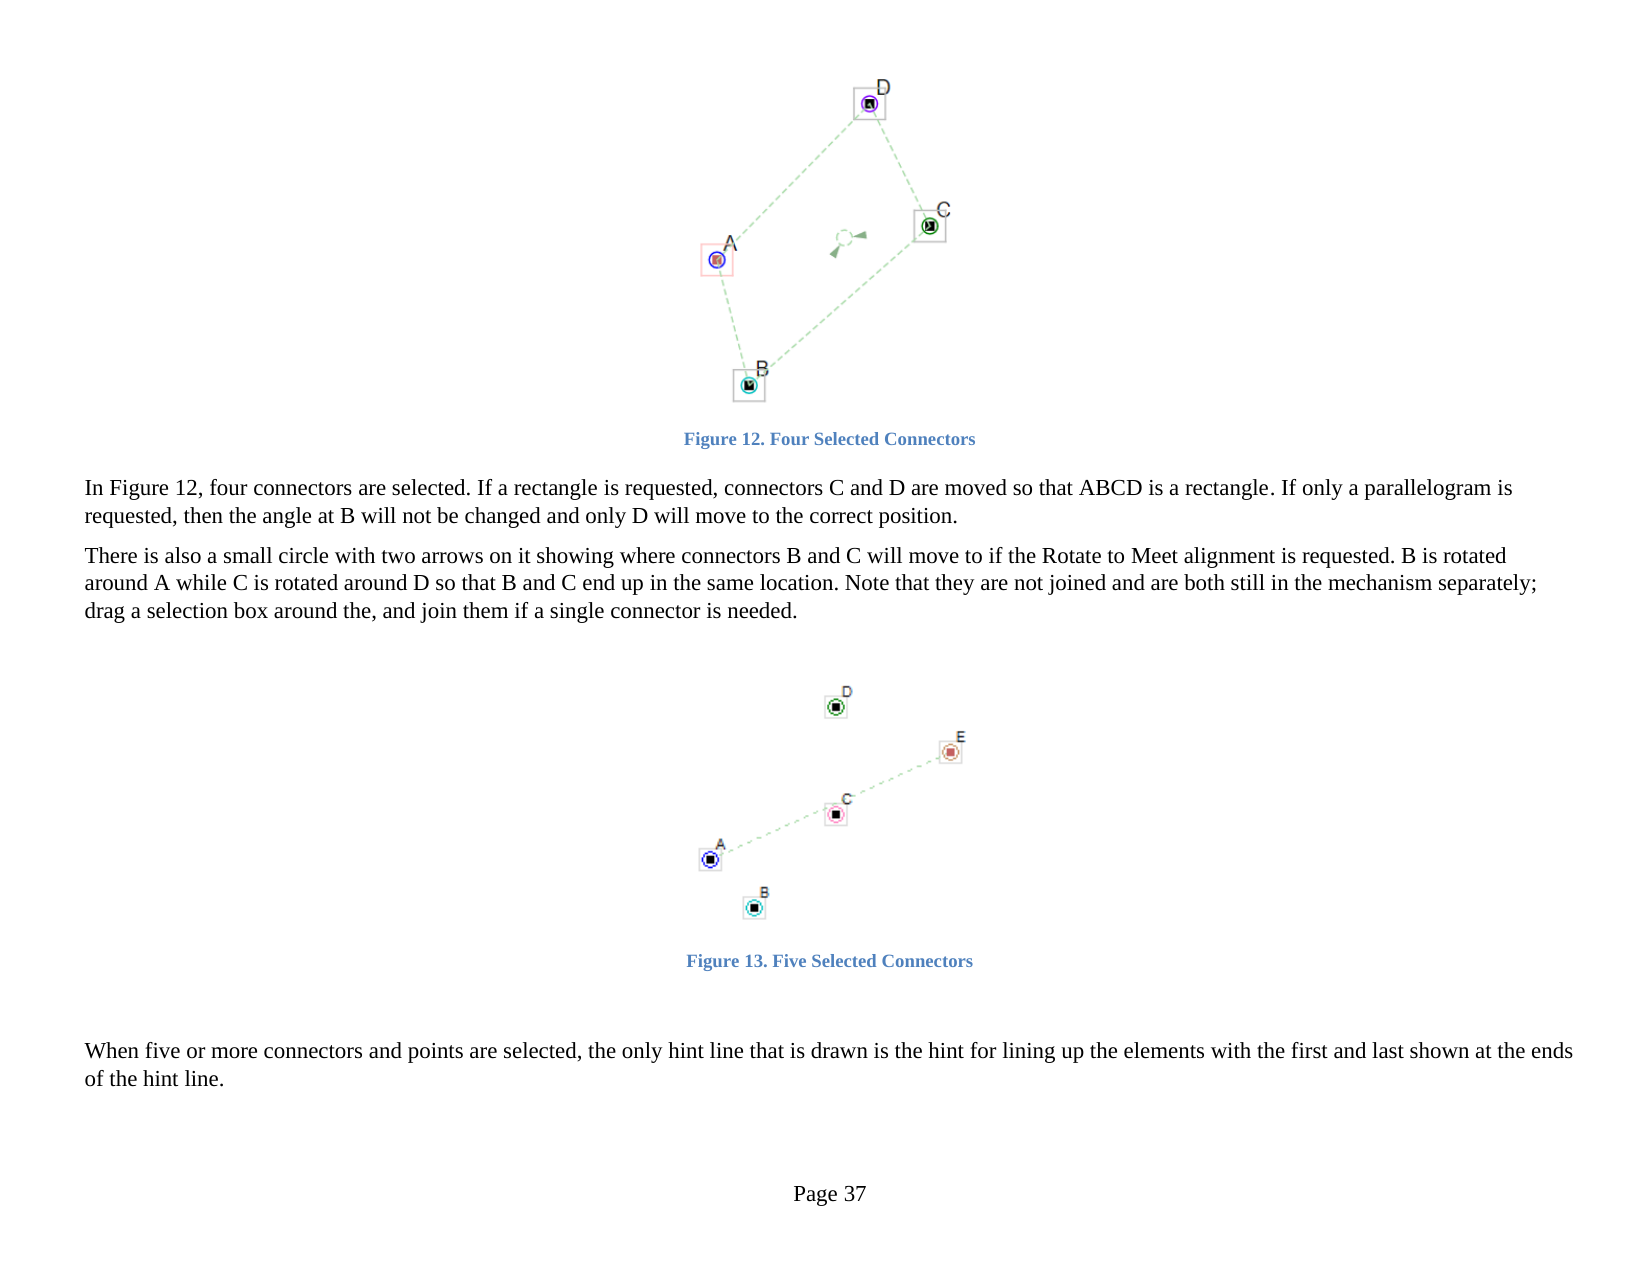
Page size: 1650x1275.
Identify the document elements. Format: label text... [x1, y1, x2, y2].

picture [680, 677, 980, 937]
picture [689, 75, 971, 414]
text Figure 13. Five Selected Connectors [84, 950, 1575, 972]
text When five or more connectors and points are selected, the only hint line that is drawn is the hint for lining up the elements with the first and last shown at the ends of the hint line. [84, 1037, 1575, 1091]
text Figure 12. Four Selected Connectors [84, 427, 1575, 449]
text In Figure 12, four connectors are selected. If a rectangle is requested, connectors C and D are moved so that ABCD is a rectangle. If only a parallelogram is requested, then the angle at B will not be changed and only D will move to the correct position. [84, 474, 1575, 528]
text There is also a small circle with two arrows on it showing where connectors B and C will move to if the Rotate to Meet alignment is requested. B is rotated around A while C is rotated around D so that B and C end up in the same location. Note that they are not joined and are both still in the mechanism separately; drag a selection box around the, and join them if a single connector is needed. [84, 542, 1575, 623]
